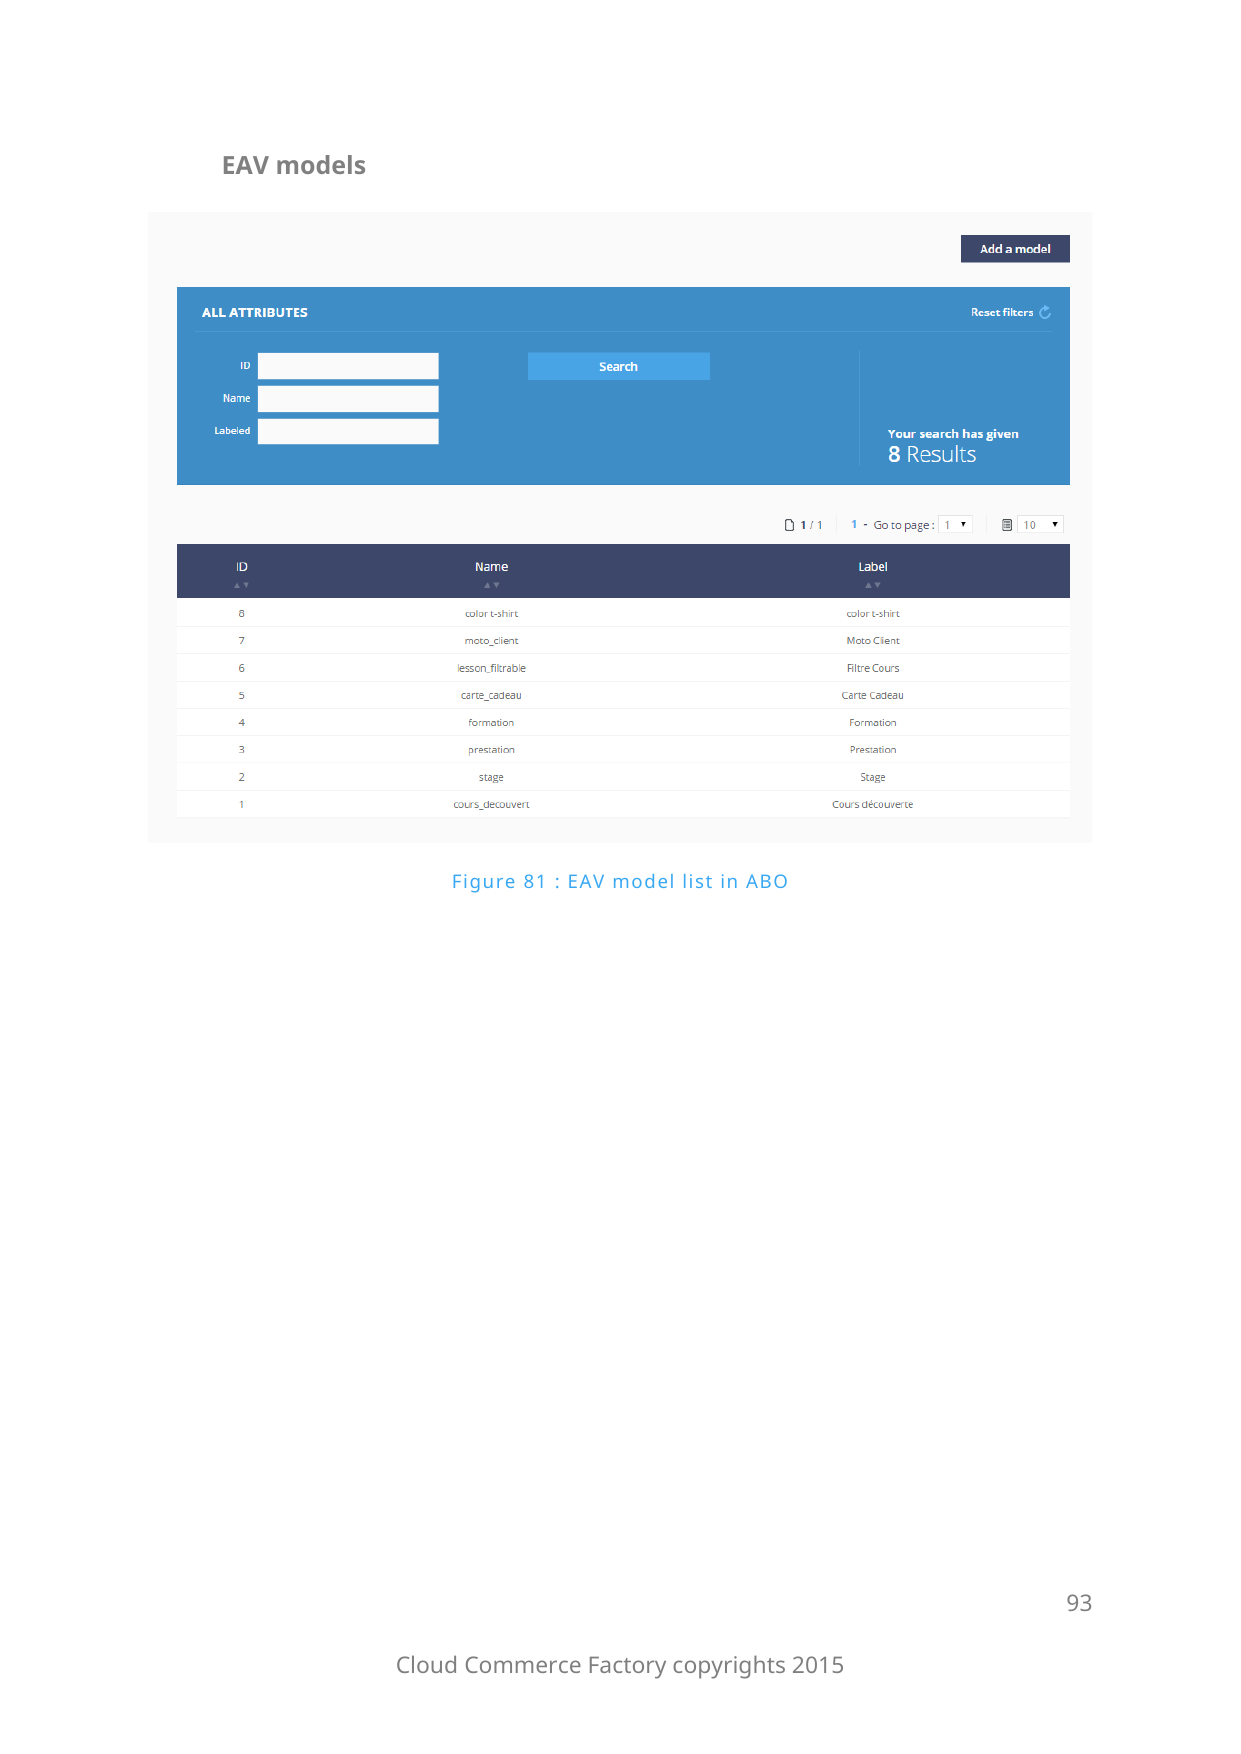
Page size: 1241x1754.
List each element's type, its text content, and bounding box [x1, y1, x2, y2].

subtitle Figure 81 : EAV model list in ABO [148, 868, 1093, 894]
text EAV models [221, 148, 1093, 182]
picture [147, 212, 1093, 843]
